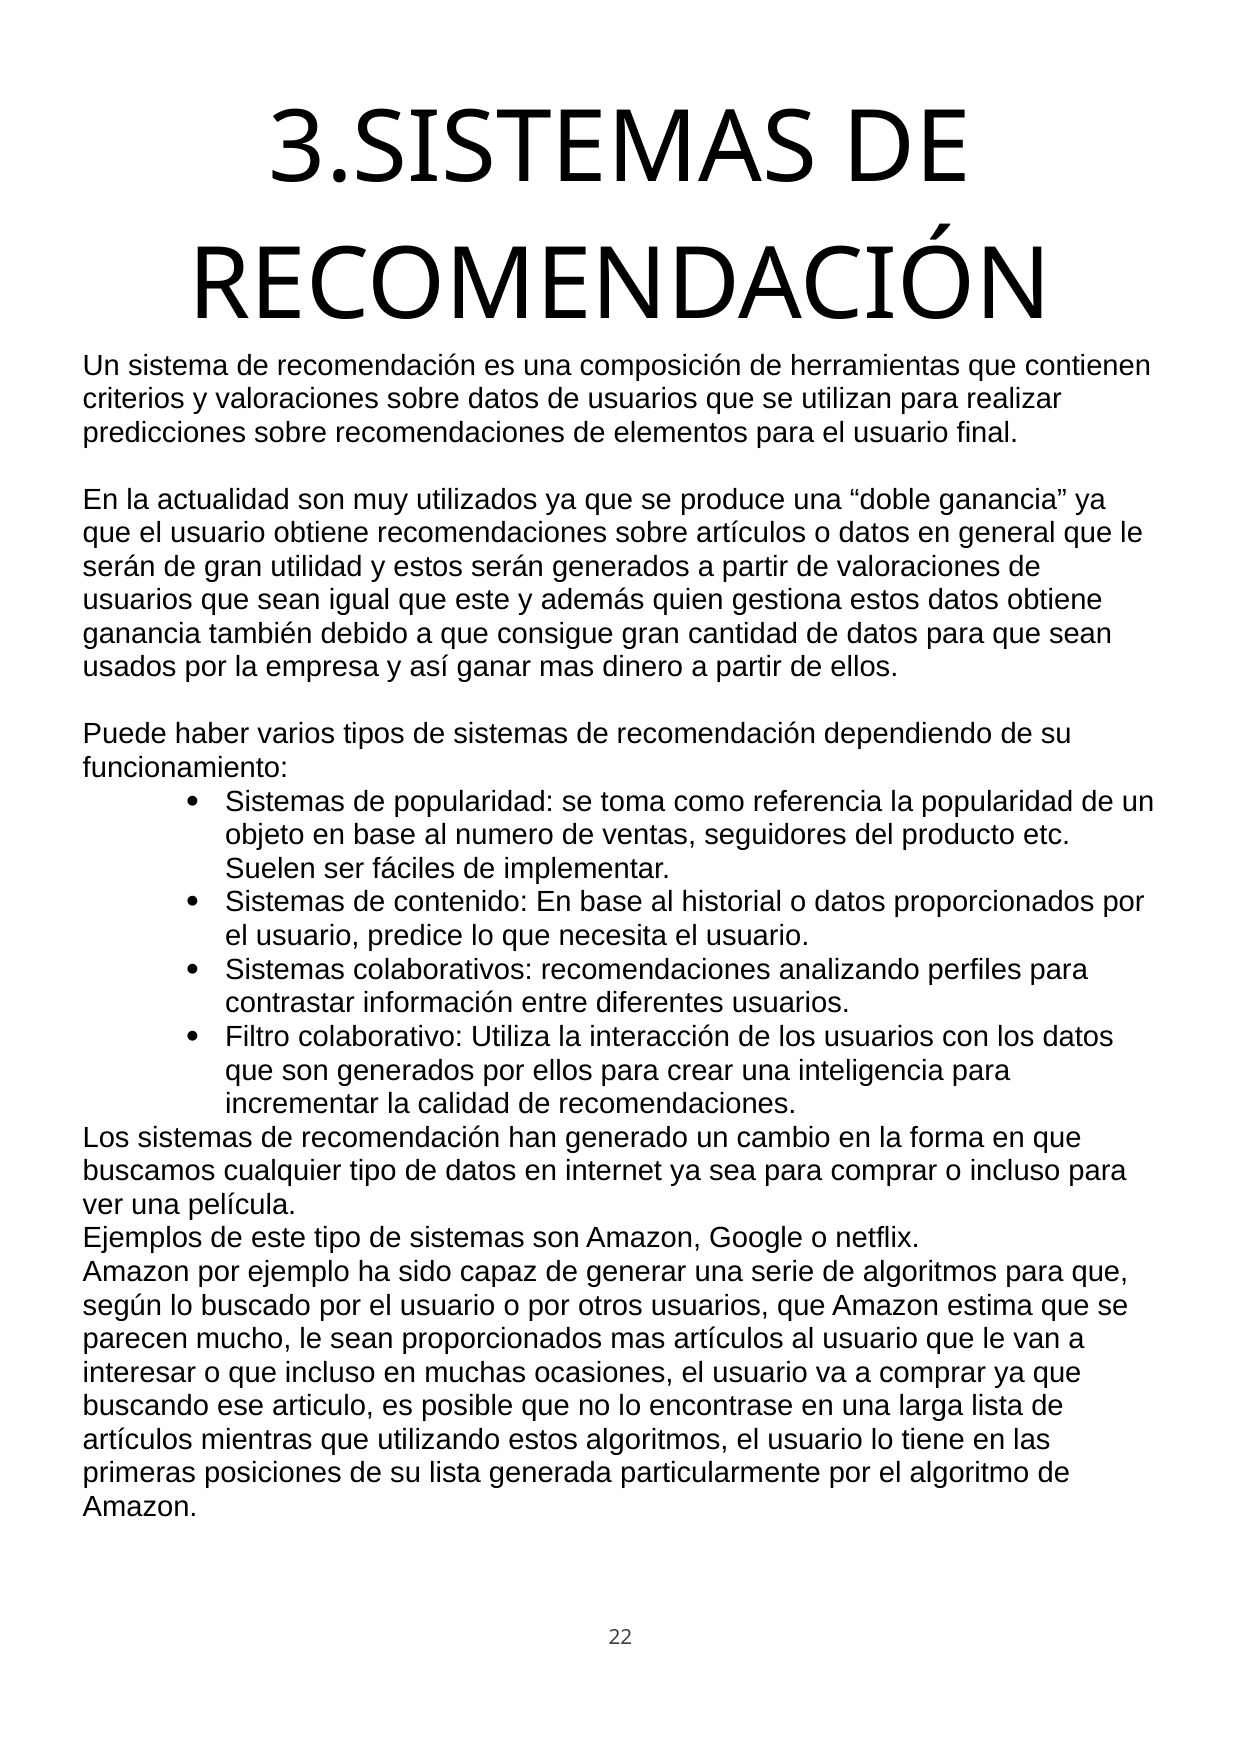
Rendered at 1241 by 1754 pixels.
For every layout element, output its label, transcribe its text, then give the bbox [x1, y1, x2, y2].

title Sistemas de contenido: En base al historial o datos proporcionados por el usuario, predice lo que necesita el usuario. [187, 884, 1158, 952]
title Un sistema de recomendación es una composición de herramientas que contienen criterios y valoraciones sobre datos de usuarios que se utilizan para realizar predicciones sobre recomendaciones de elementos para el usuario final. [82, 347, 1158, 448]
title Puede haber varios tipos de sistemas de recomendación dependiendo de su funcionamiento: [82, 716, 1158, 783]
title En la actualidad son muy utilizados ya que se produce una “doble ganancia” ya que el usuario obtiene recomendaciones sobre artículos o datos en general que le serán de gran utilidad y estos serán generados a partir de valoraciones de usuarios que sean igual que este y además quien gestiona estos datos obtiene ganancia también debido a que consigue gran cantidad de datos para que sean usados por la empresa y así ganar mas dinero a partir de ellos. [82, 482, 1158, 683]
title Filtro colaborativo: Utiliza la interacción de los usuarios con los datos que son generados por ellos para crear una inteligencia para incrementar la calidad de recomendaciones. [187, 1019, 1158, 1120]
title Ejemplos de este tipo de sistemas son Amazon, Google o netflix. [82, 1220, 1158, 1254]
title Sistemas de popularidad: se toma como referencia la popularidad de un objeto en base al numero de ventas, seguidores del producto etc. Suelen ser fáciles de implementar. [187, 783, 1158, 884]
title Los sistemas de recomendación han generado un cambio en la forma en que buscamos cualquier tipo de datos en internet ya sea para comprar o incluso para ver una película. [82, 1120, 1158, 1220]
title 3.SISTEMAS DE RECOMENDACIÓN [82, 75, 1158, 347]
title Sistemas colaborativos: recomendaciones analizando perfiles para contrastar información entre diferentes usuarios. [187, 952, 1158, 1019]
title Amazon por ejemplo ha sido capaz de generar una serie de algoritmos para que, según lo buscado por el usuario o por otros usuarios, que Amazon estima que se parecen mucho, le sean proporcionados mas artículos al usuario que le van a interesar o que incluso en muchas ocasiones, el usuario va a comprar ya que buscando ese articulo, es posible que no lo encontrase en una larga lista de artículos mientras que utilizando estos algoritmos, el usuario lo tiene en las primeras posiciones de su lista generada particularmente por el algoritmo de Amazon. [82, 1254, 1158, 1522]
